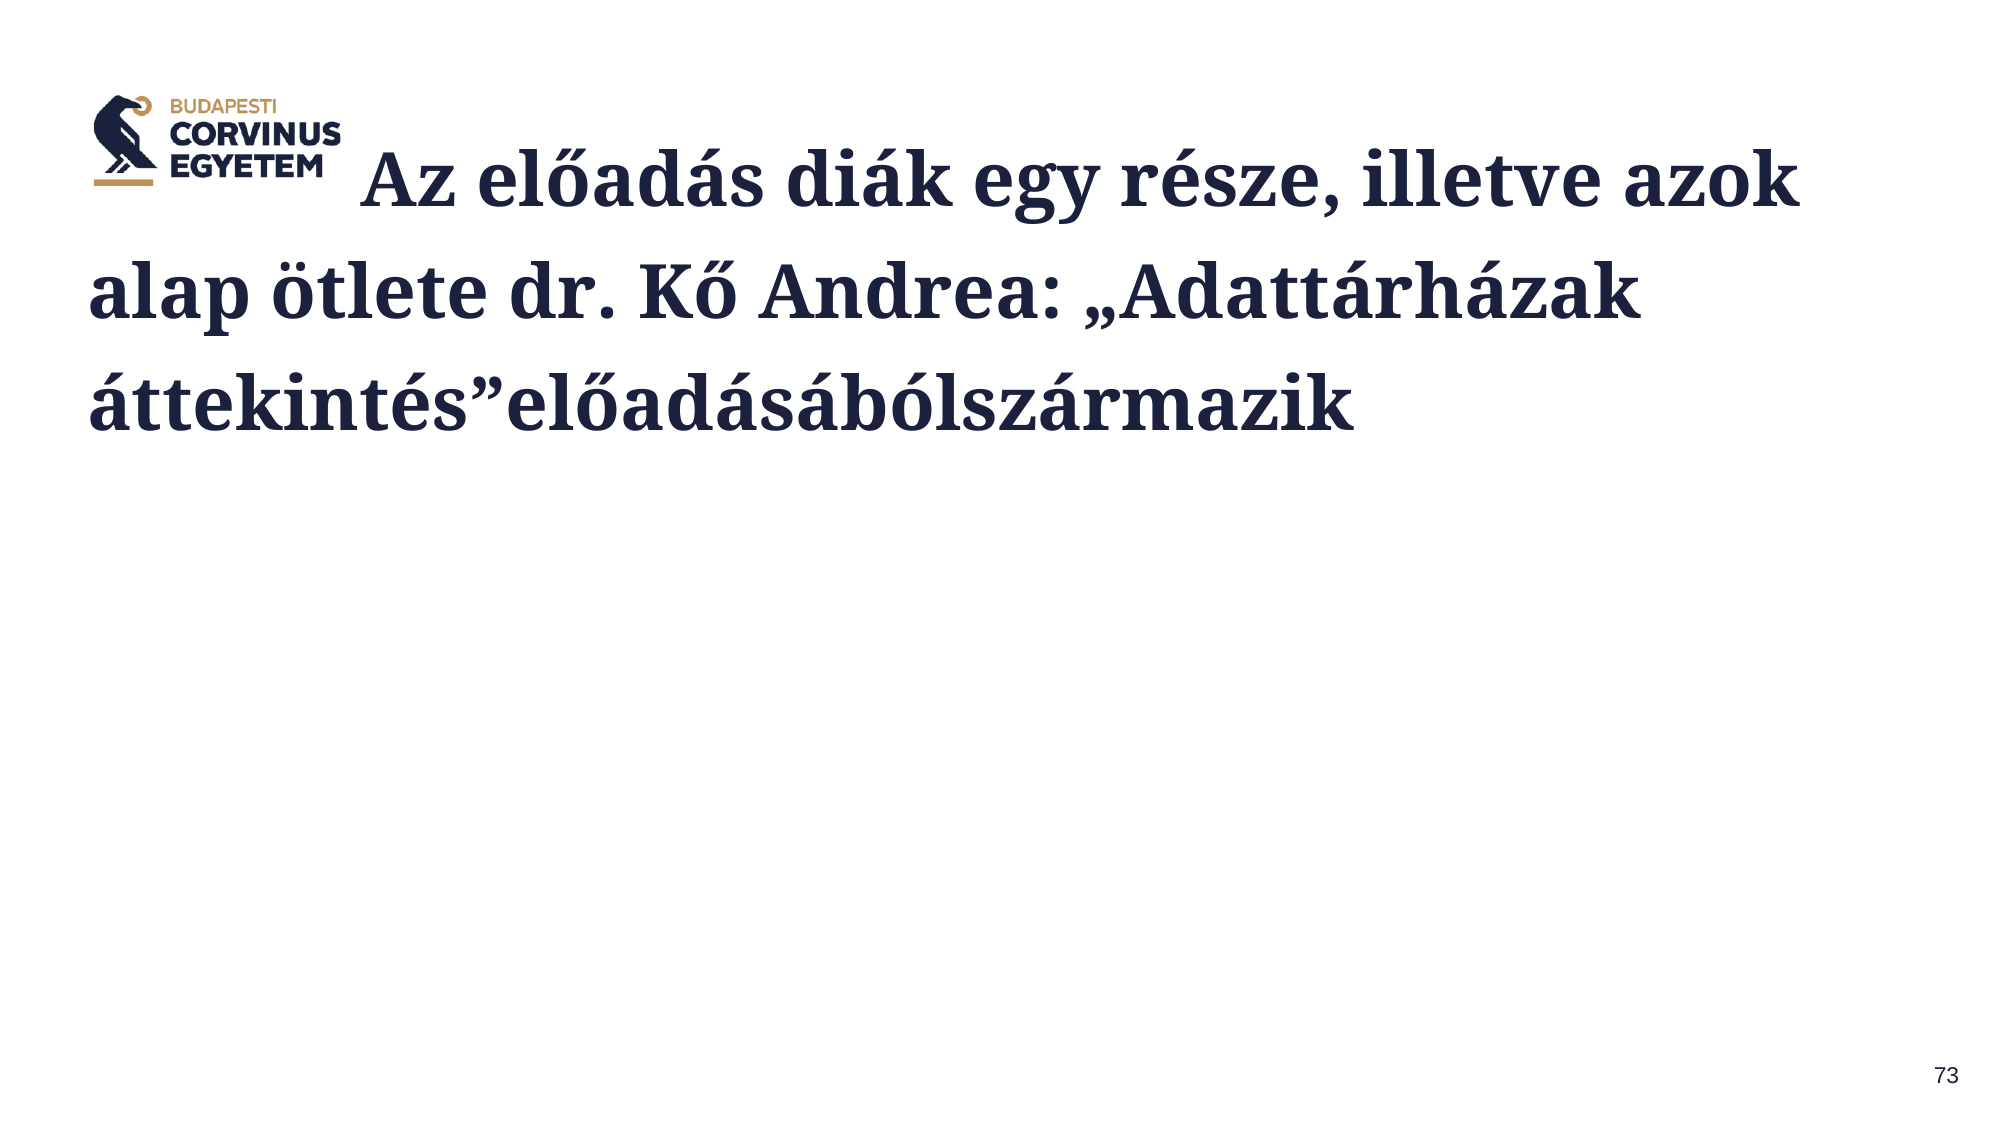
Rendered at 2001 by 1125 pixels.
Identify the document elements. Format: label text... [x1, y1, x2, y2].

subtitle Az előadás diák egy része, illetve azok alap ötlete dr. Kő Andrea: „Adattárházak áttekintés”előadásábólszármazik [86, 126, 1972, 453]
picture [93, 95, 341, 126]
